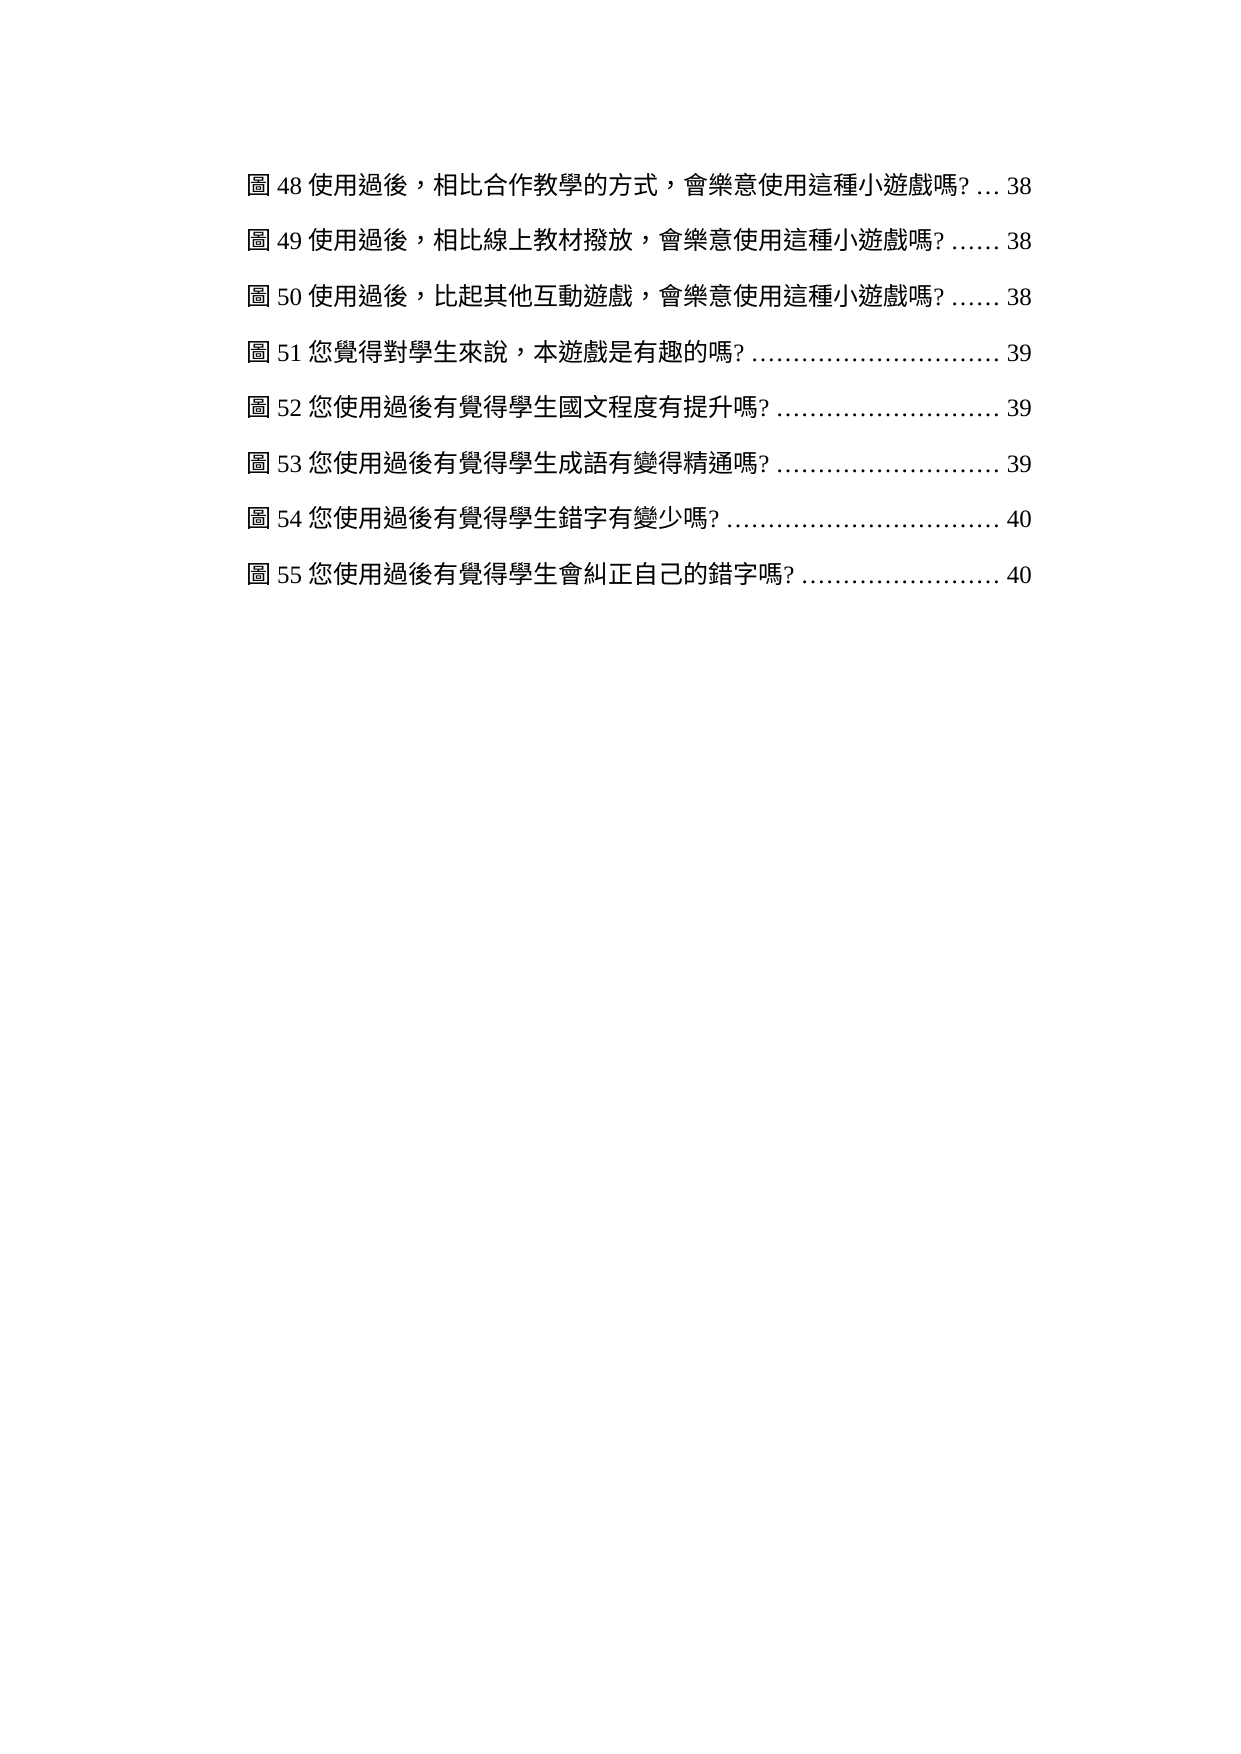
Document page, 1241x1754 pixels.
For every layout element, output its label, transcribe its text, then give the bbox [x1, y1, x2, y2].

text 圖 52 您使用過後有覺得學生國文程度有提升嗎? ……………………… 39 [246, 387, 1053, 424]
text 圖 54 您使用過後有覺得學生錯字有變少嗎? …………………………… 40 [246, 498, 1053, 536]
text 圖 49 使用過後，相比線上教材撥放，會樂意使用這種小遊戲嗎? …… 38 [246, 220, 1053, 258]
text 圖 48 使用過後，相比合作教學的方式，會樂意使用這種小遊戲嗎? … 38 [246, 164, 1053, 202]
text 圖 51 您覺得對學生來說，本遊戲是有趣的嗎? ………………………… 39 [246, 331, 1053, 369]
text 圖 50 使用過後，比起其他互動遊戲，會樂意使用這種小遊戲嗎? …… 38 [246, 276, 1053, 313]
text 圖 53 您使用過後有覺得學生成語有變得精通嗎? ……………………… 39 [246, 443, 1053, 480]
text 圖 55 您使用過後有覺得學生會糾正自己的錯字嗎? …………………… 40 [246, 554, 1053, 591]
